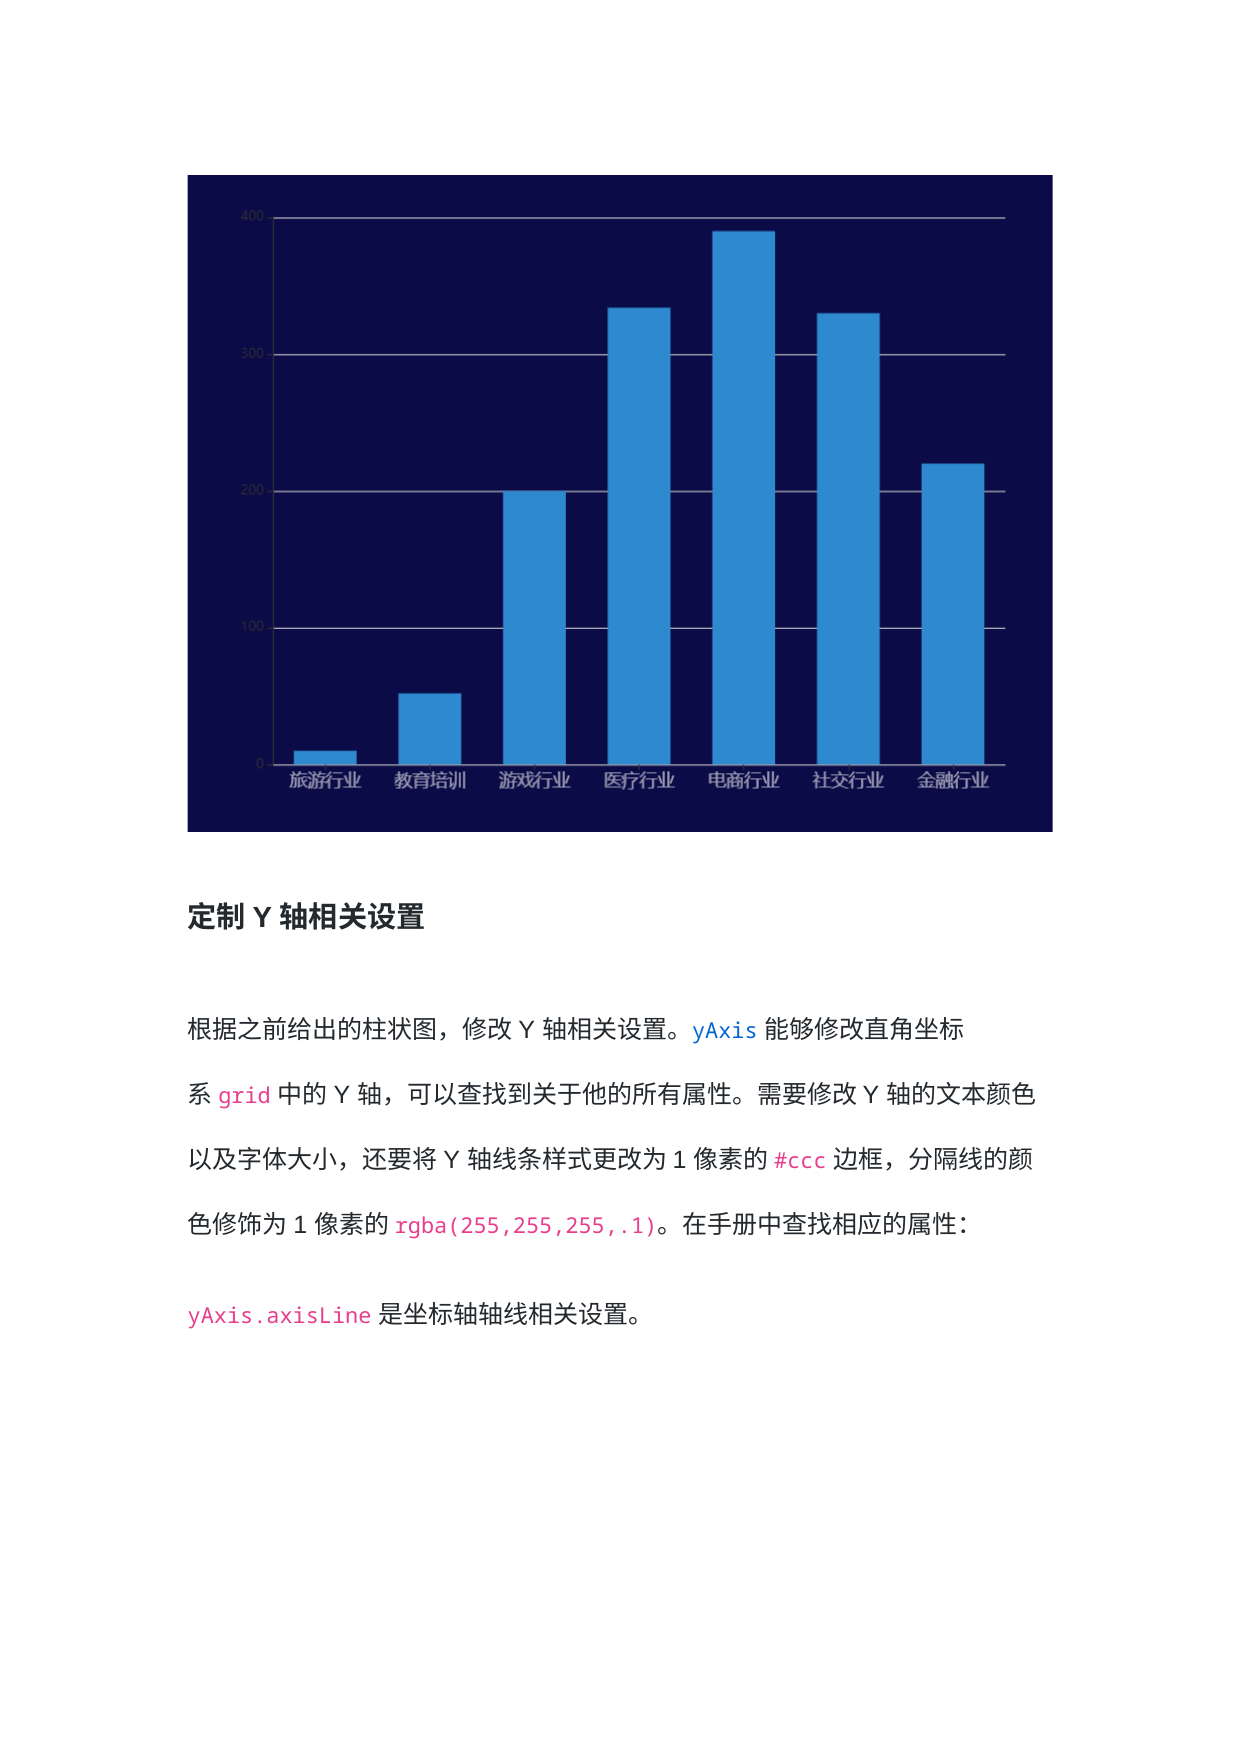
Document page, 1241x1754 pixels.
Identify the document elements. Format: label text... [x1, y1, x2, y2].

text yAxis.axisLine 是坐标轴轴线相关设置。 [187, 1281, 1053, 1346]
picture [187, 175, 1053, 832]
text 根据之前给出的柱状图，修改 Y 轴相关设置。yAxis 能够修改直角坐标系 grid 中的 Y 轴，可以查找到关于他的所有属性。需要修改 Y 轴的文本颜色以及字体大小，还要将 Y 轴线条样式更改为 1 像素的 #ccc 边框，分隔线的颜色修饰为 1 像素的 rgba(255,255,255,.1)。在手册中查找相应的属性： [187, 996, 1053, 1256]
subtitle 定制 Y 轴相关设置 [187, 882, 1053, 947]
